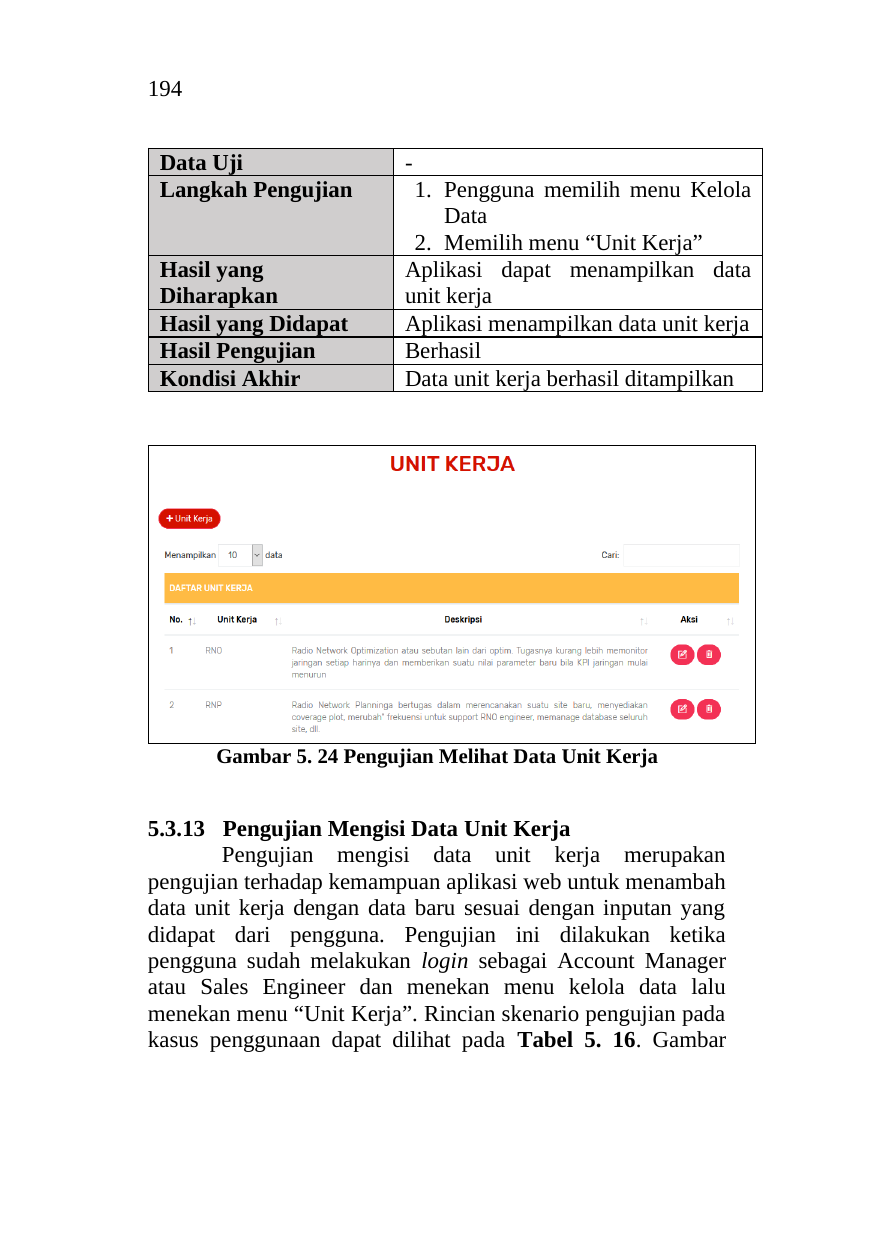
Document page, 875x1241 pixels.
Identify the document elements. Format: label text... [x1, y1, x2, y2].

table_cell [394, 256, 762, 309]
text Gambar 5. 24 Pengujian Melihat Data Unit Kerja [148, 744, 726, 768]
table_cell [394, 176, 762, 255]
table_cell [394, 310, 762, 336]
subtitle Pengujian Mengisi Data Unit Kerja [148, 815, 726, 842]
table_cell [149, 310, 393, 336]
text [148, 842, 726, 1052]
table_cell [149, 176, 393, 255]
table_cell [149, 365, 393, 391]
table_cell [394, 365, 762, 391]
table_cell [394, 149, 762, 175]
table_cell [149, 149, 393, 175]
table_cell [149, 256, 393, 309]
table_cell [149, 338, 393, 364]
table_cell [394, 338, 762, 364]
picture [149, 446, 755, 743]
